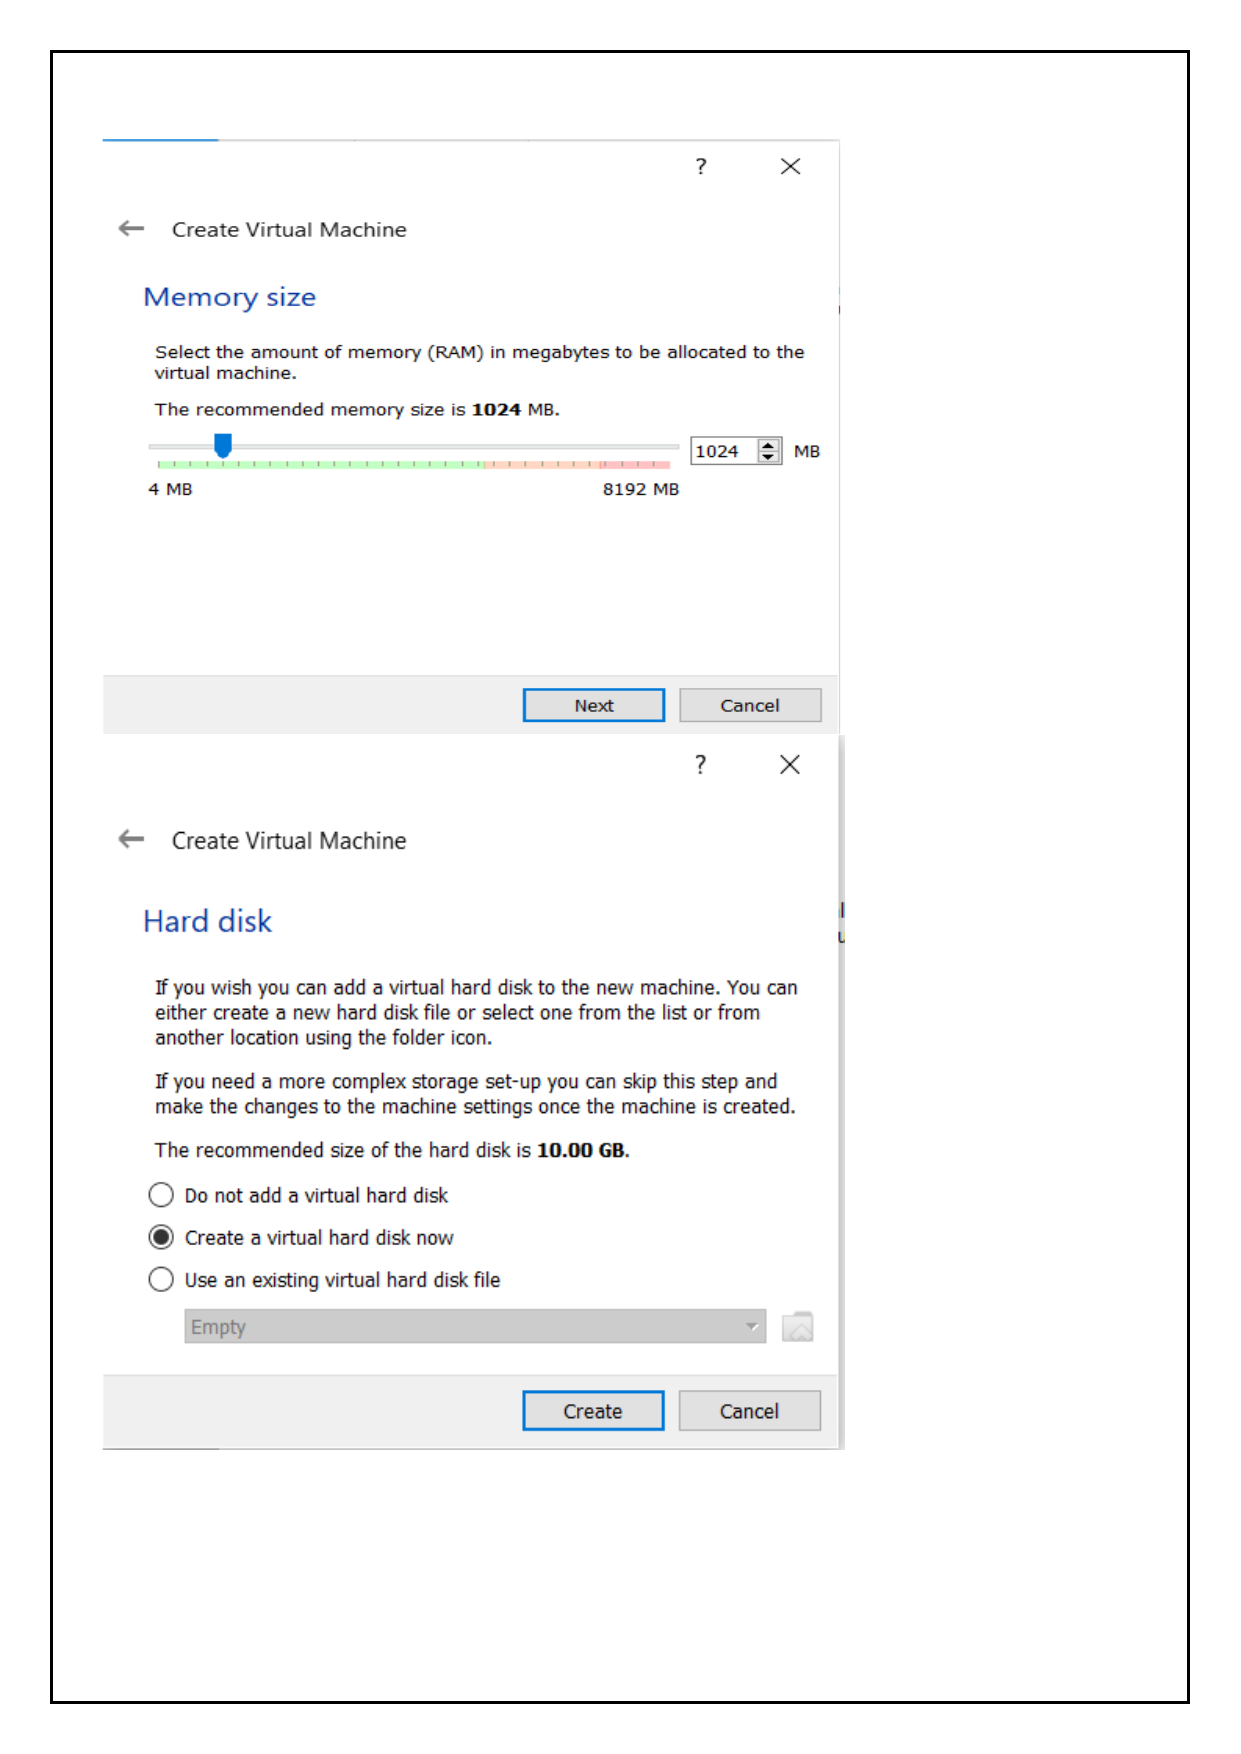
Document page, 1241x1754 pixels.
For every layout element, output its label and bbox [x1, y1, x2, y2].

picture [102, 139, 841, 734]
picture [102, 735, 845, 1450]
